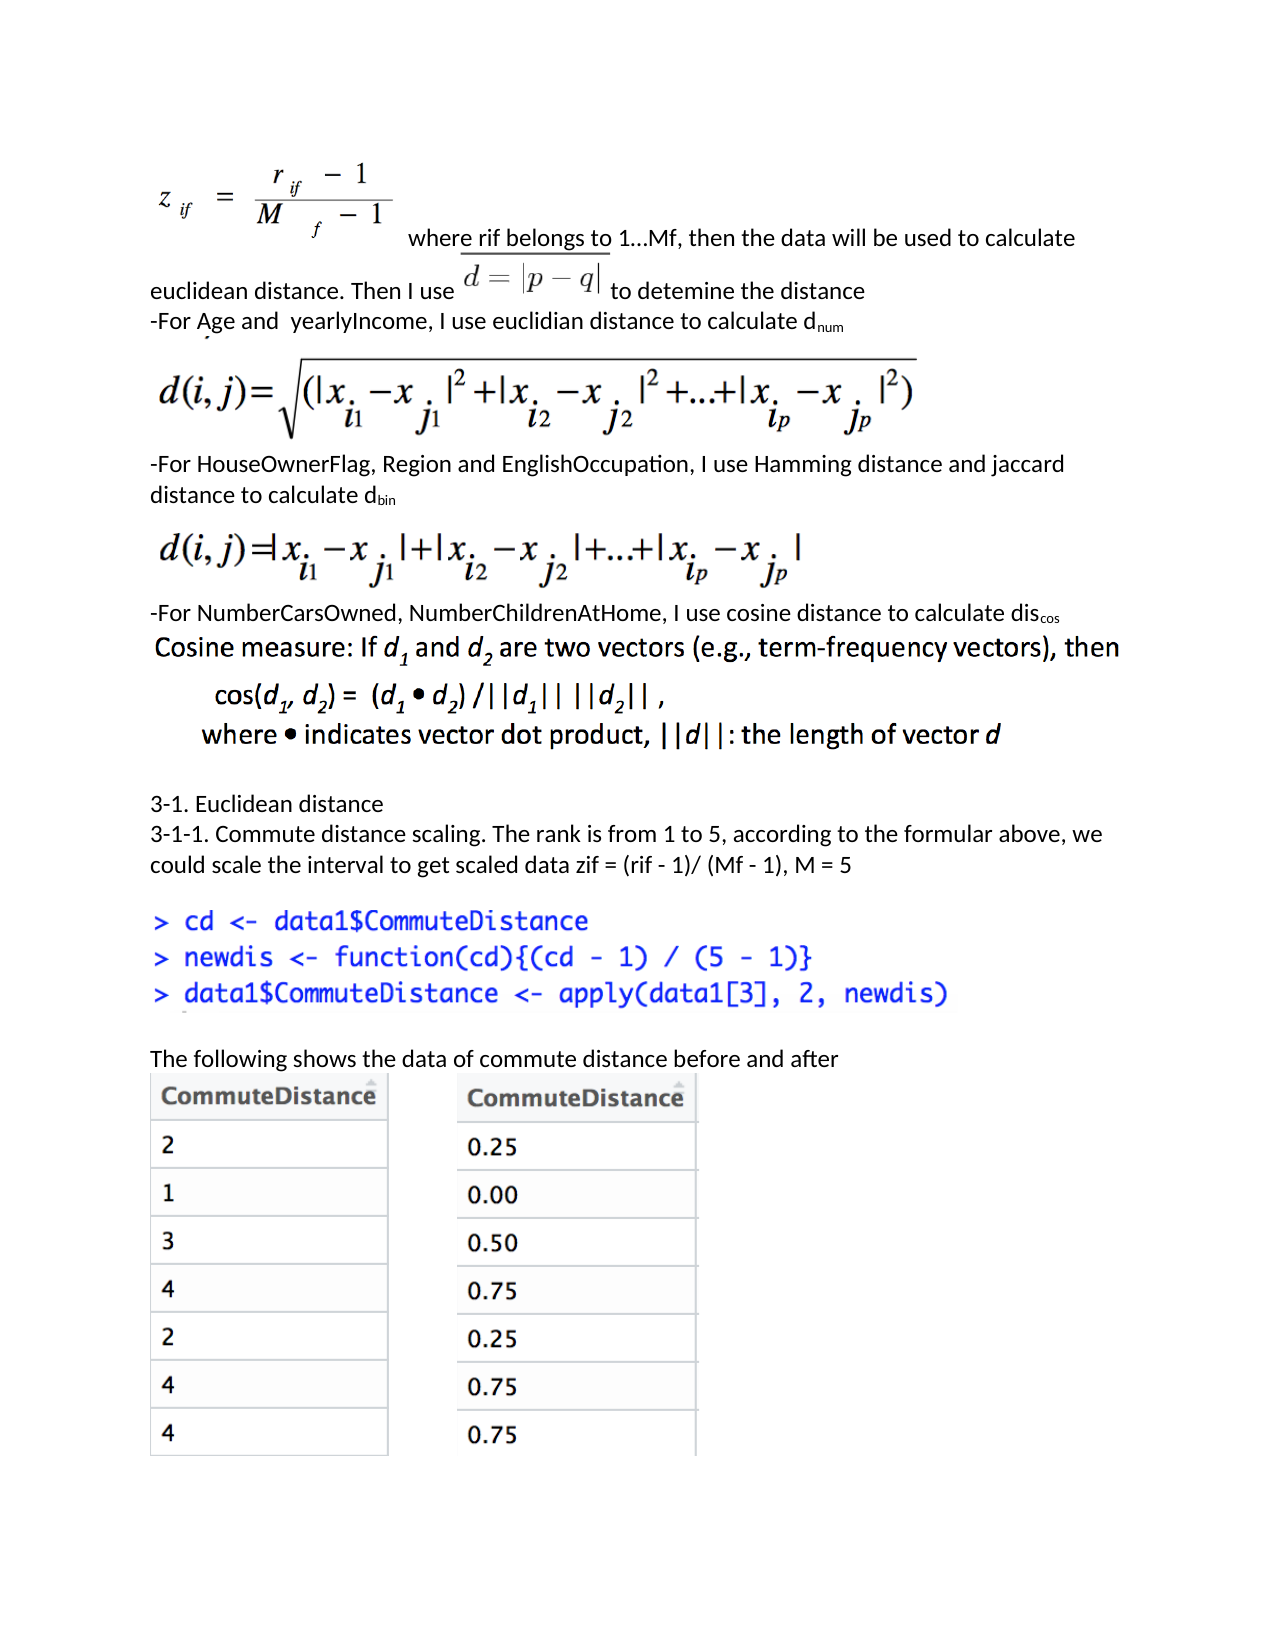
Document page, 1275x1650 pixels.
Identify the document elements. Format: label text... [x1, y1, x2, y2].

picture [460, 252, 611, 300]
picture [150, 336, 928, 449]
picture [150, 1073, 389, 1456]
picture [150, 509, 813, 597]
text -For NumberCarsOwned, NumberChildrenAtHome, I use cosine distance to calculate discos [150, 597, 1125, 627]
text -For Age and yearlyIncome, I use euclidian distance to calculate dnum [150, 306, 1125, 336]
picture [457, 1073, 700, 1456]
picture [150, 627, 1125, 758]
text where rif belongs to 1…Mf, then the data will be used to calculate euclidean distance. Then I use to detemine the distance [150, 150, 1125, 306]
text -For HouseOwnerFlag, Region and EnglishOccupation, I use Hamming distance and jaccard distance to calculate dbin [150, 448, 1125, 509]
text 3-1-1. Commute distance scaling. The rank is from 1 to 5, according to the formular above, we could scale the interval to get scaled data zif = (rif - 1)/ (Mf - 1), M = 5 [150, 818, 1125, 879]
picture [150, 150, 403, 247]
picture [150, 910, 958, 1013]
text The following shows the data of commute distance before and after [150, 1043, 1125, 1073]
text 3-1. Euclidean distance [150, 788, 1125, 818]
